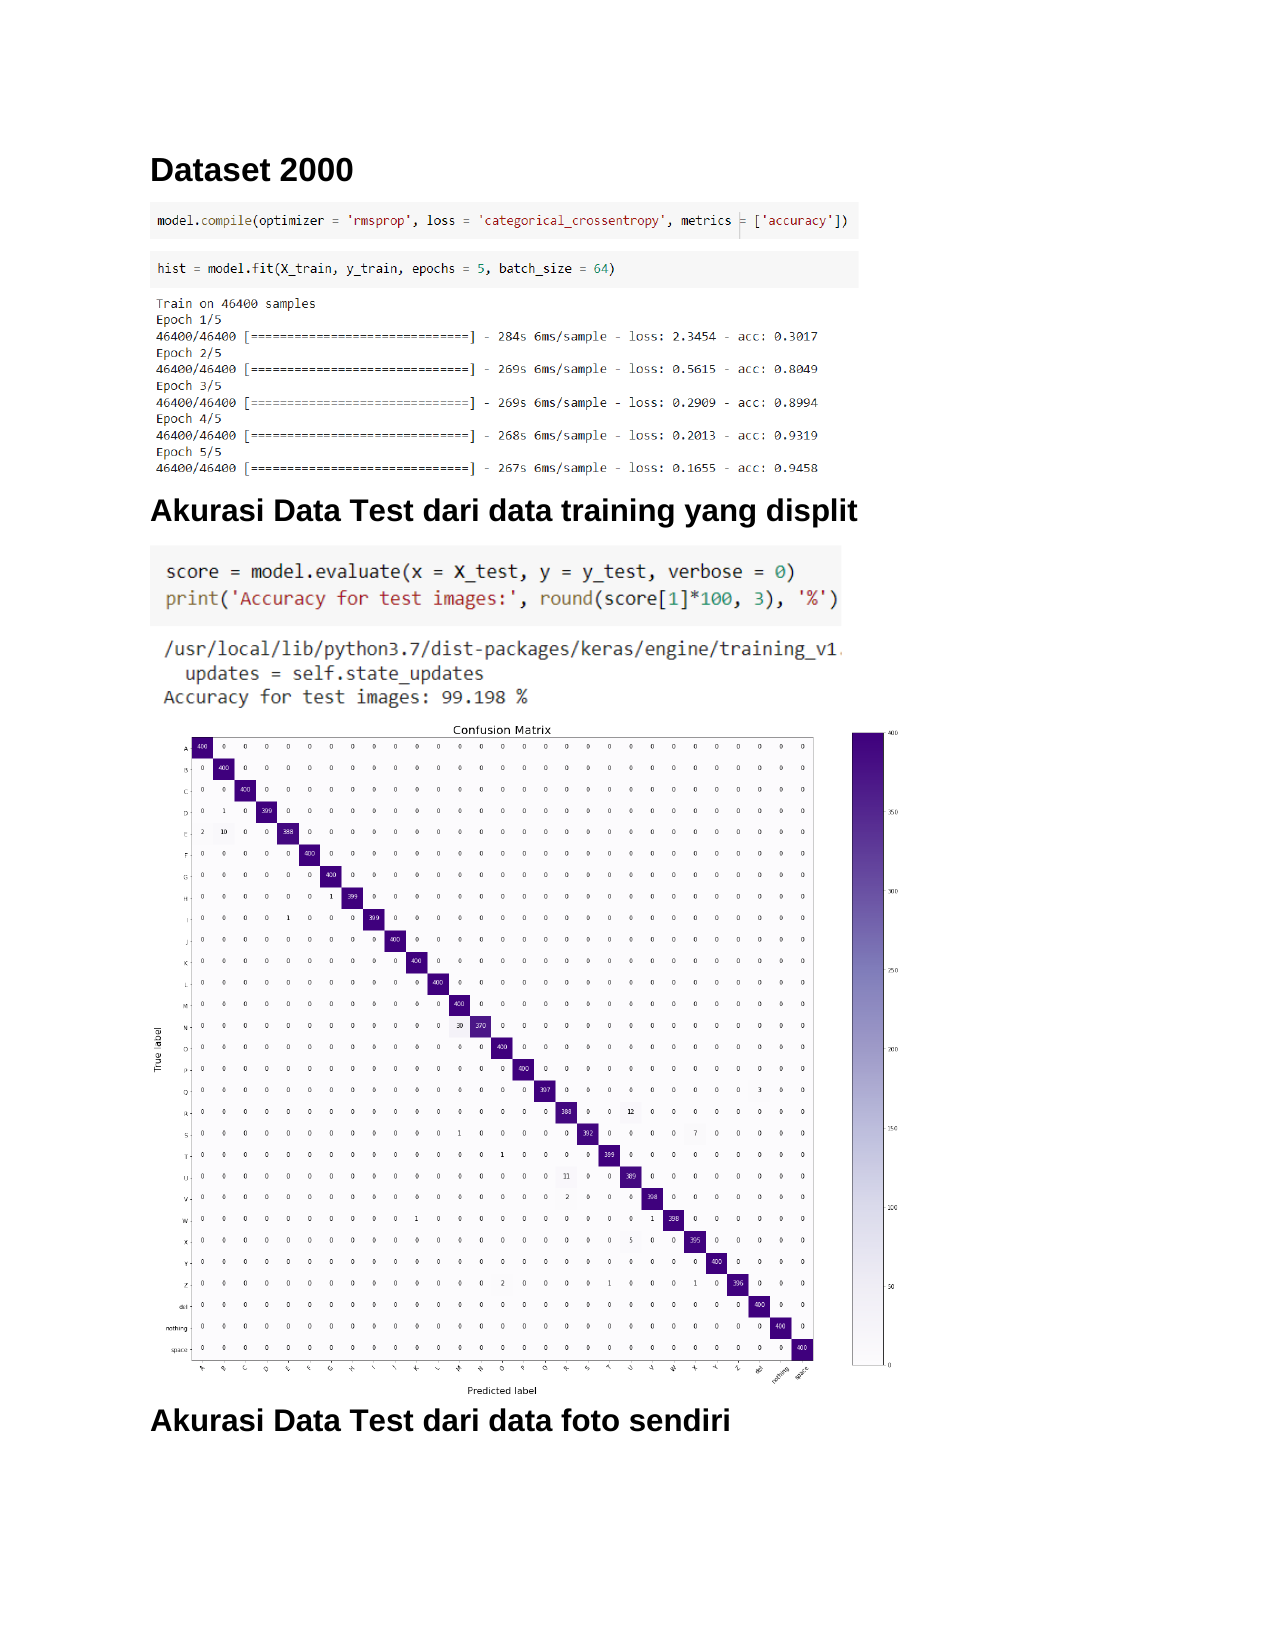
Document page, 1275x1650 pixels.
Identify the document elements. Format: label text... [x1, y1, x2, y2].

picture [150, 533, 842, 718]
text Akurasi Data Test dari data training yang displit [150, 492, 1125, 528]
picture [150, 721, 902, 1399]
picture [150, 201, 859, 488]
text Akurasi Data Test dari data foto sendiri [150, 1402, 1125, 1438]
subtitle Dataset 2000 [150, 150, 1125, 188]
